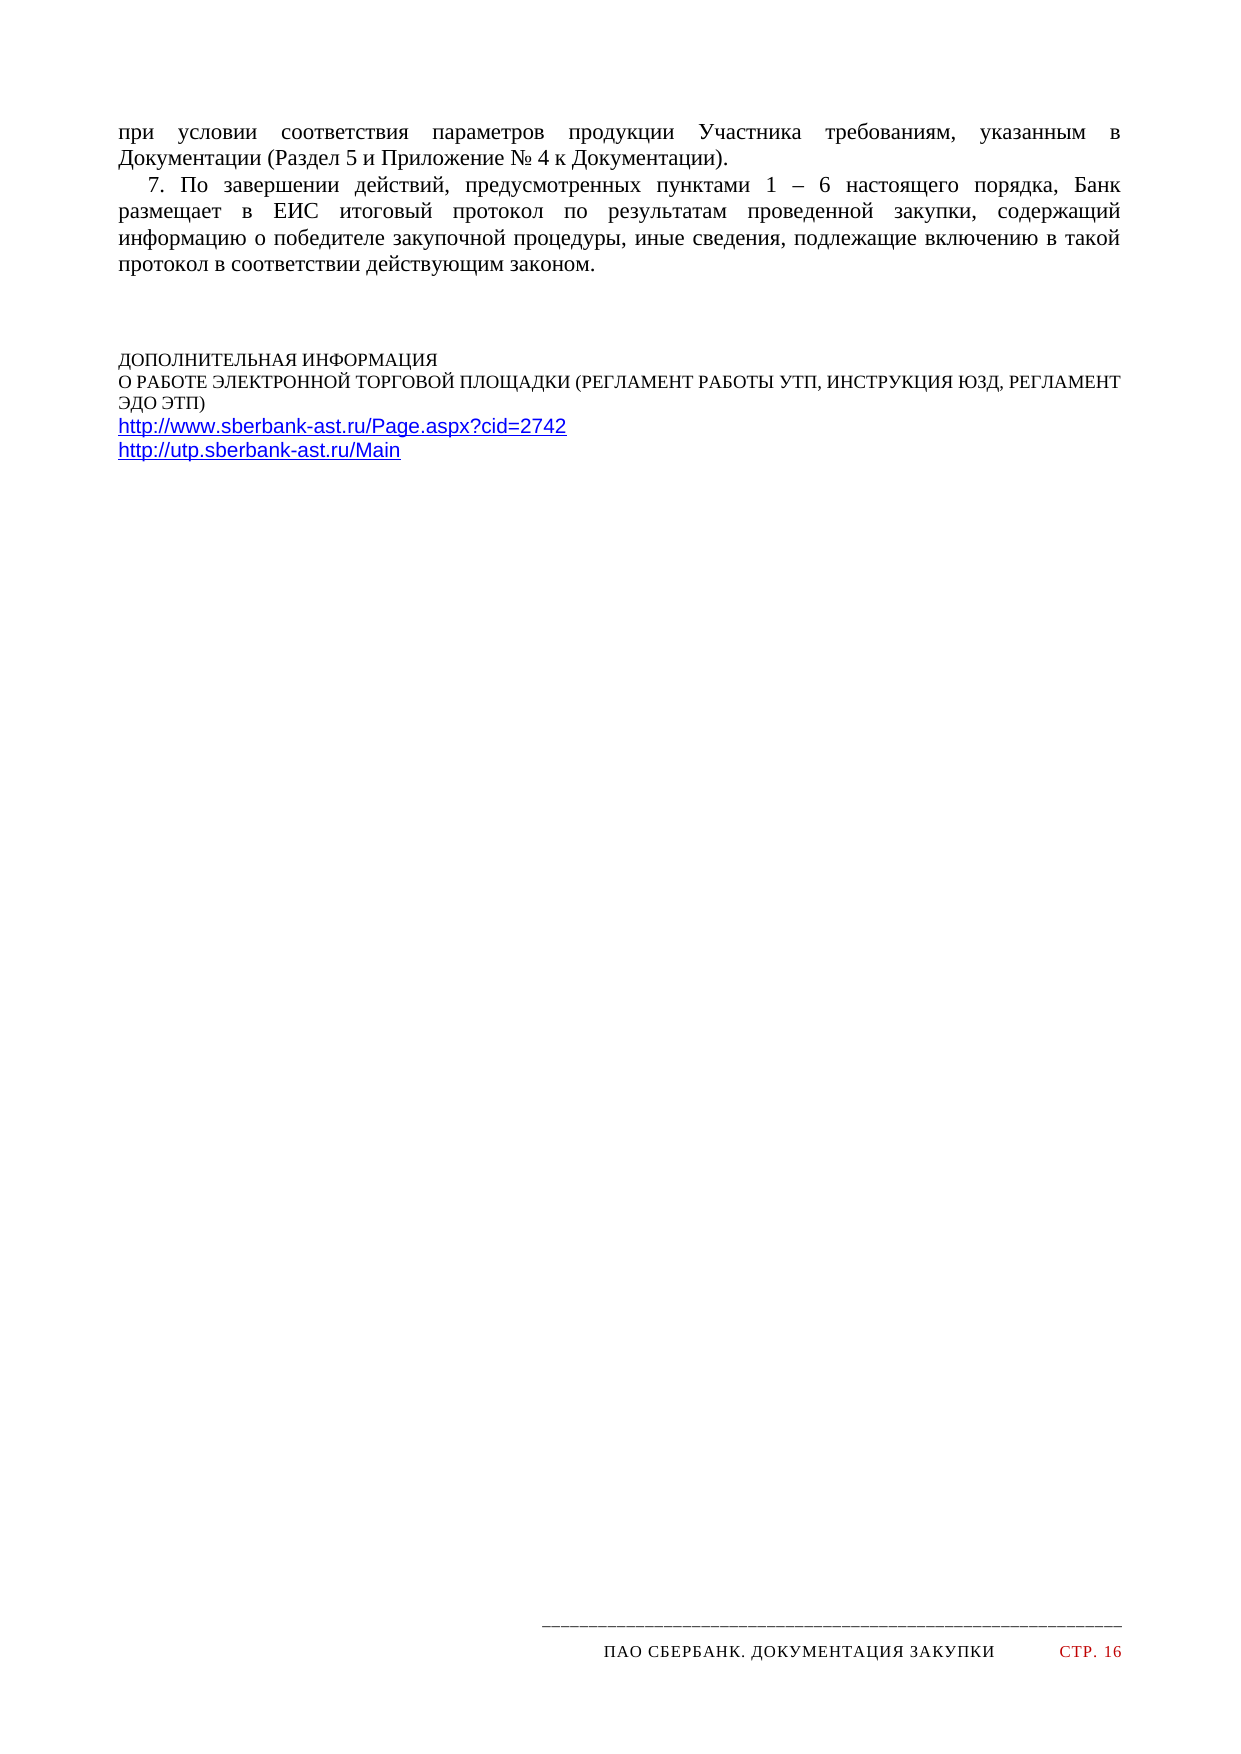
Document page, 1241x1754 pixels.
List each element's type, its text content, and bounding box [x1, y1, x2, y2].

text http://utp.sberbank-ast.ru/Main [118, 438, 1122, 462]
text 7. По завершении действий, предусмотренных пунктами 1 – 6 настоящего порядка, Банк размещает в ЕИС итоговый протокол по результатам проведенной закупки, содержащий информацию о победителе закупочной процедуры, иные сведения, подлежащие включению в такой протокол в соответствии действующим законом. [118, 171, 1122, 276]
text http://www.sberbank-ast.ru/Page.aspx?cid=2742 [118, 414, 1122, 438]
text ДОПОЛНИТЕЛЬНАЯ ИНФОРМАЦИЯ О РАБОТЕ ЭЛЕКТРОННОЙ ТОРГОВОЙ ПЛОЩАДКИ (Регламент работы УТП, Инструкция ЮЗД, Регламент ЭДО ЭТП) [118, 349, 1122, 414]
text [118, 118, 1122, 171]
